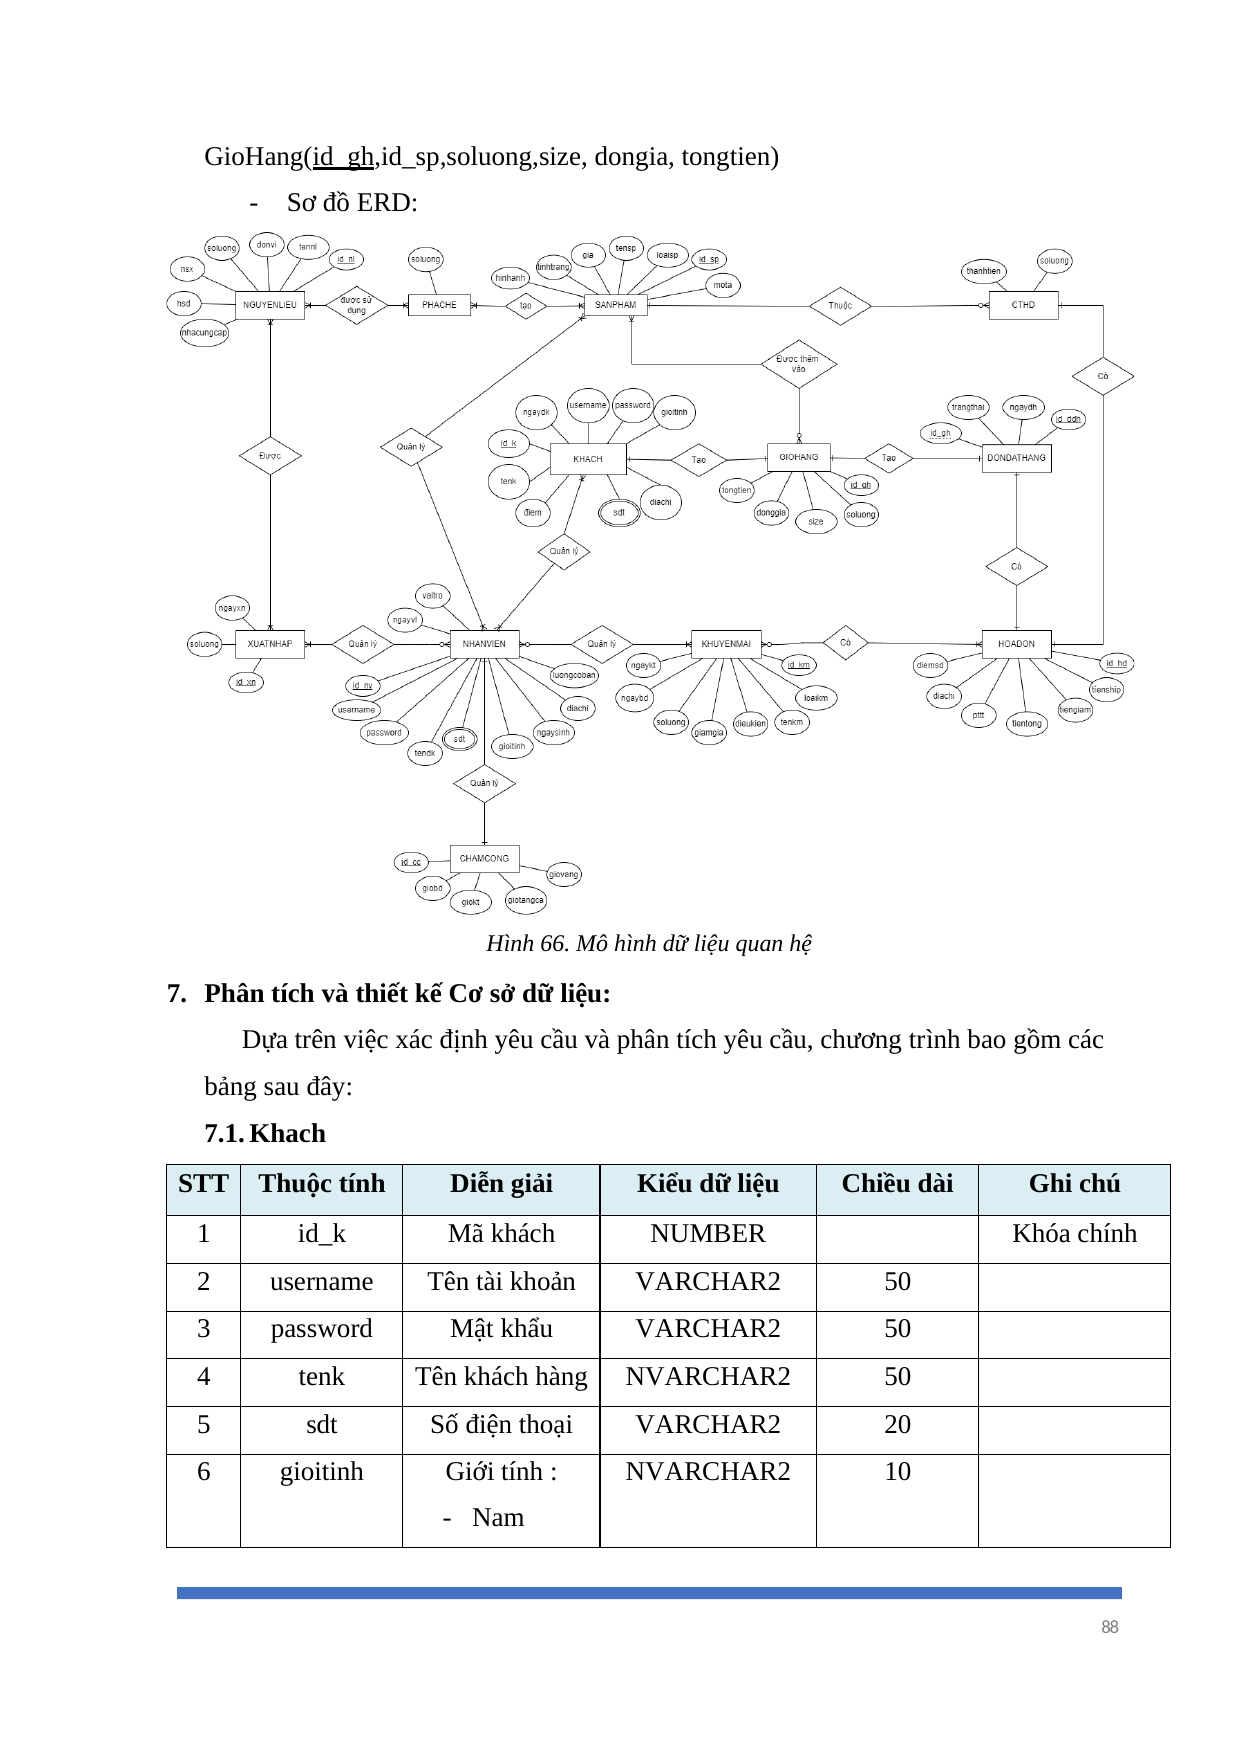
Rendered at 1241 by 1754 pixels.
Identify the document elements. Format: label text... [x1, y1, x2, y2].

table_cell VARCHAR2 [601, 1312, 816, 1358]
table_cell 1 [167, 1216, 240, 1263]
table_cell NVARCHAR2 [601, 1455, 816, 1547]
table_cell Mật khẩu [403, 1312, 599, 1358]
table_cell VARCHAR2 [601, 1264, 816, 1311]
table_cell VARCHAR2 [601, 1407, 816, 1454]
table_cell [817, 1216, 978, 1263]
table_cell Giới tính : Nam Nữ [403, 1455, 599, 1547]
table_header STT [167, 1165, 240, 1215]
table_cell 6 [167, 1455, 240, 1547]
table_cell gioitinh [241, 1455, 402, 1547]
table_cell 50 [817, 1312, 978, 1358]
table_cell id_k [241, 1216, 402, 1263]
table_header Kiểu dữ liệu [601, 1165, 816, 1215]
list Phân tích và thiết kế Cơ sở dữ liệu: [167, 977, 1134, 1008]
picture [166, 232, 1135, 915]
table_cell Tên khách hàng [403, 1359, 599, 1406]
table_cell NVARCHAR2 [601, 1359, 816, 1406]
table_cell 50 [817, 1359, 978, 1406]
table_header Ghi chú [979, 1165, 1170, 1215]
table_cell 3 [167, 1312, 240, 1358]
table_cell Số điện thoại [403, 1407, 599, 1454]
list Khach [204, 1117, 1134, 1148]
table_cell 20 [817, 1407, 978, 1454]
table_cell tenk [241, 1359, 402, 1406]
table_cell [979, 1455, 1170, 1547]
table_cell [979, 1264, 1170, 1311]
table_cell Mã khách [403, 1216, 599, 1263]
table_cell [979, 1312, 1170, 1358]
table_cell Khóa chính [979, 1216, 1170, 1263]
table_cell 10 [817, 1455, 978, 1547]
table_cell [979, 1359, 1170, 1406]
table_cell 5 [167, 1407, 240, 1454]
table_cell [979, 1407, 1170, 1454]
table_header Chiều dài [817, 1165, 978, 1215]
table_cell password [241, 1312, 402, 1358]
table_cell 4 [167, 1359, 240, 1406]
table_header Thuộc tính [241, 1165, 402, 1215]
text Hình 66. Mô hình dữ liệu quan hệ [167, 928, 1134, 956]
text GioHang(id_gh,id_sp,soluong,size, dongia, tongtien) [204, 139, 1134, 171]
table_cell 50 [817, 1264, 978, 1311]
list Sơ đồ ERD: [249, 186, 1134, 217]
table_header Diễn giải [403, 1165, 599, 1215]
list Dựa trên việc xác định yêu cầu và phân tích yêu cầu, chương trình bao gồm các bảng sau đây: [204, 1024, 1134, 1101]
table_cell Tên tài khoản [403, 1264, 599, 1311]
table_cell 2 [167, 1264, 240, 1311]
table_cell NUMBER [601, 1216, 816, 1263]
table_cell username [241, 1264, 402, 1311]
table_cell sdt [241, 1407, 402, 1454]
